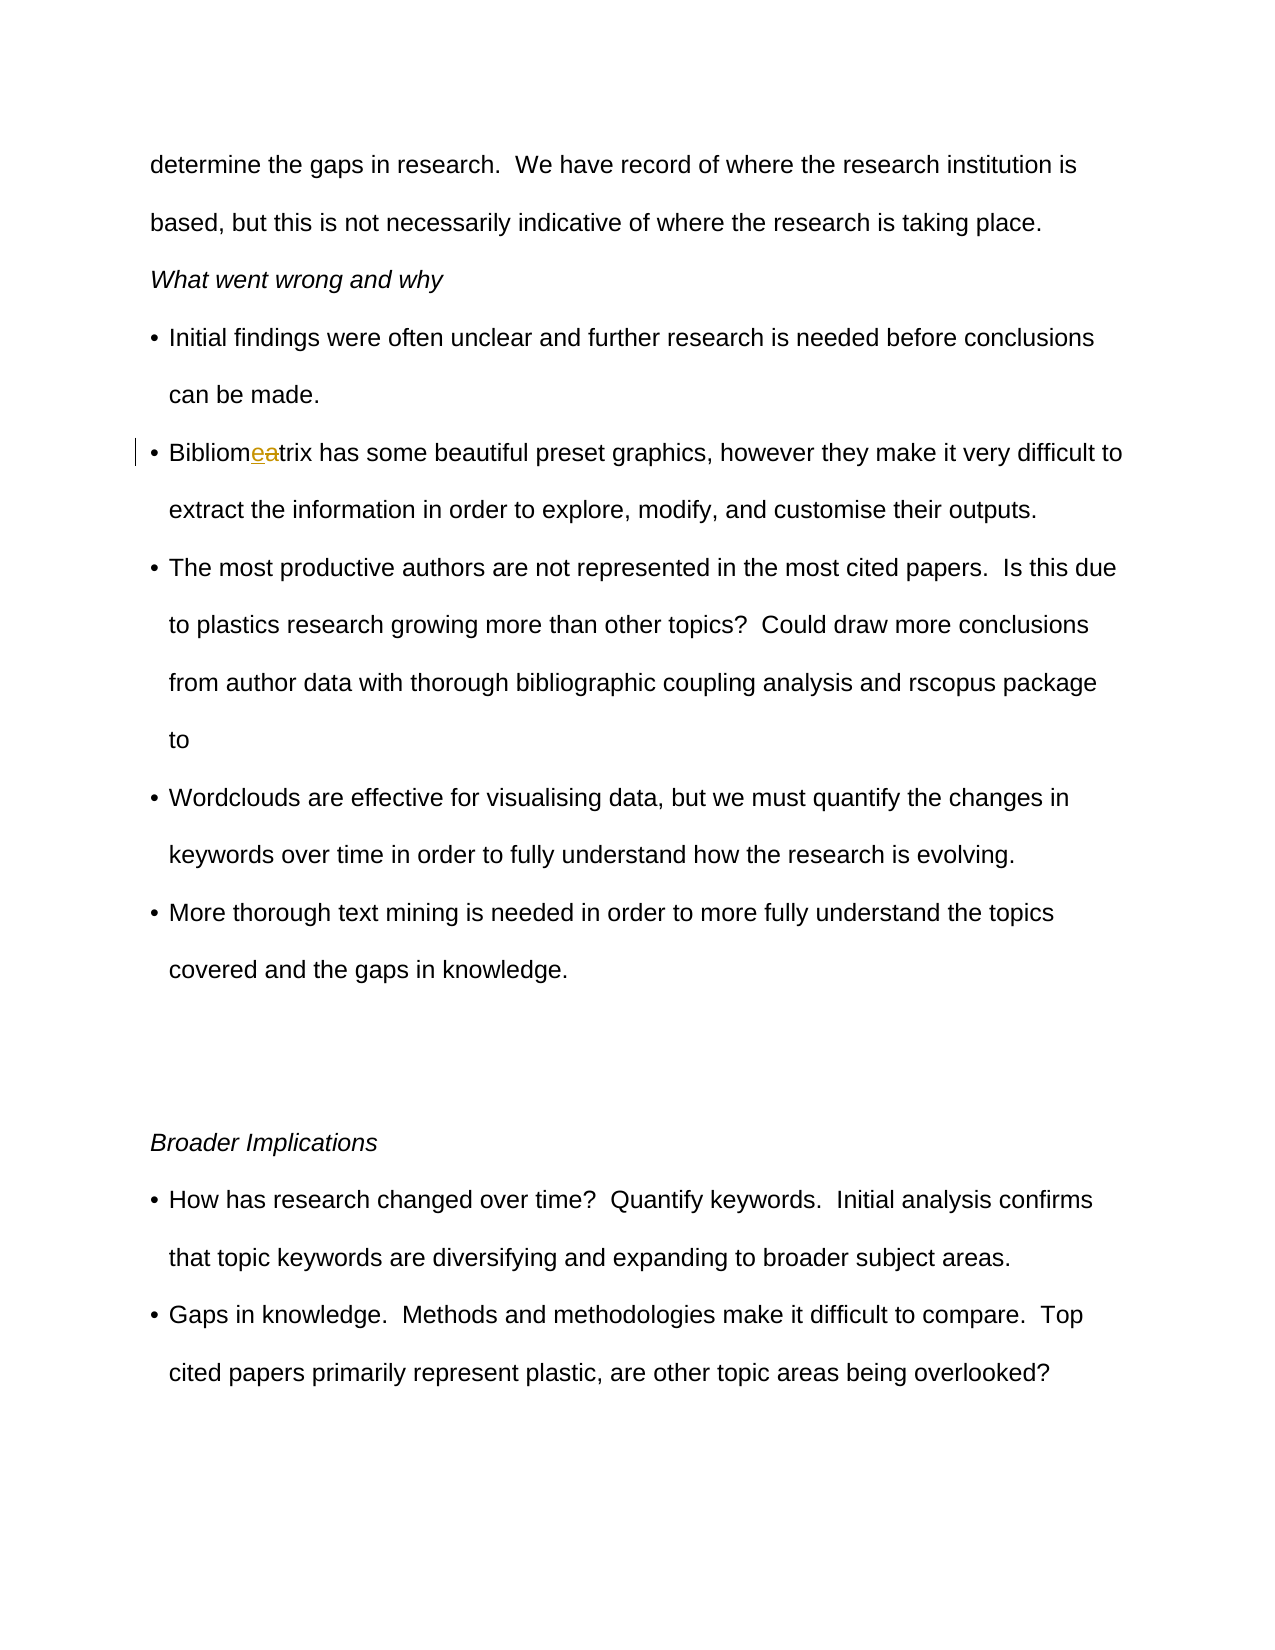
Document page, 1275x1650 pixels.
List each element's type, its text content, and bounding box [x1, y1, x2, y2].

list Wordclouds are effective for visualising data, but we must quantify the changes in keywords over time in order to fully understand how the research is evolving. [150, 782, 1125, 869]
list Gaps in knowledge. Methods and methodologies make it difficult to compare. Top cited papers primarily represent plastic, are other topic areas being overlooked? [150, 1300, 1125, 1386]
list Bibliomtrix has some beautiful preset graphics, however they make it very difficult to extract the information in order to explore, modify, and customise their outputs. [150, 437, 1125, 524]
text Broader Implications [150, 1127, 1125, 1156]
text What went wrong and why [150, 265, 1125, 294]
list How has research changed over time? Quantify keywords. Initial analysis confirms that topic keywords are diversifying and expanding to broader subject areas. [150, 1185, 1125, 1271]
list The most productive authors are not represented in the most cited papers. Is this due to plastics research growing more than other topics? Could draw more conclusions from author data with thorough bibliographic coupling analysis and rscopus package to [150, 552, 1125, 754]
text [150, 150, 1125, 236]
list More thorough text mining is needed in order to more fully understand the topics covered and the gaps in knowledge. [150, 897, 1125, 984]
list Initial findings were often unclear and further research is needed before conclusions can be made. [150, 322, 1125, 409]
